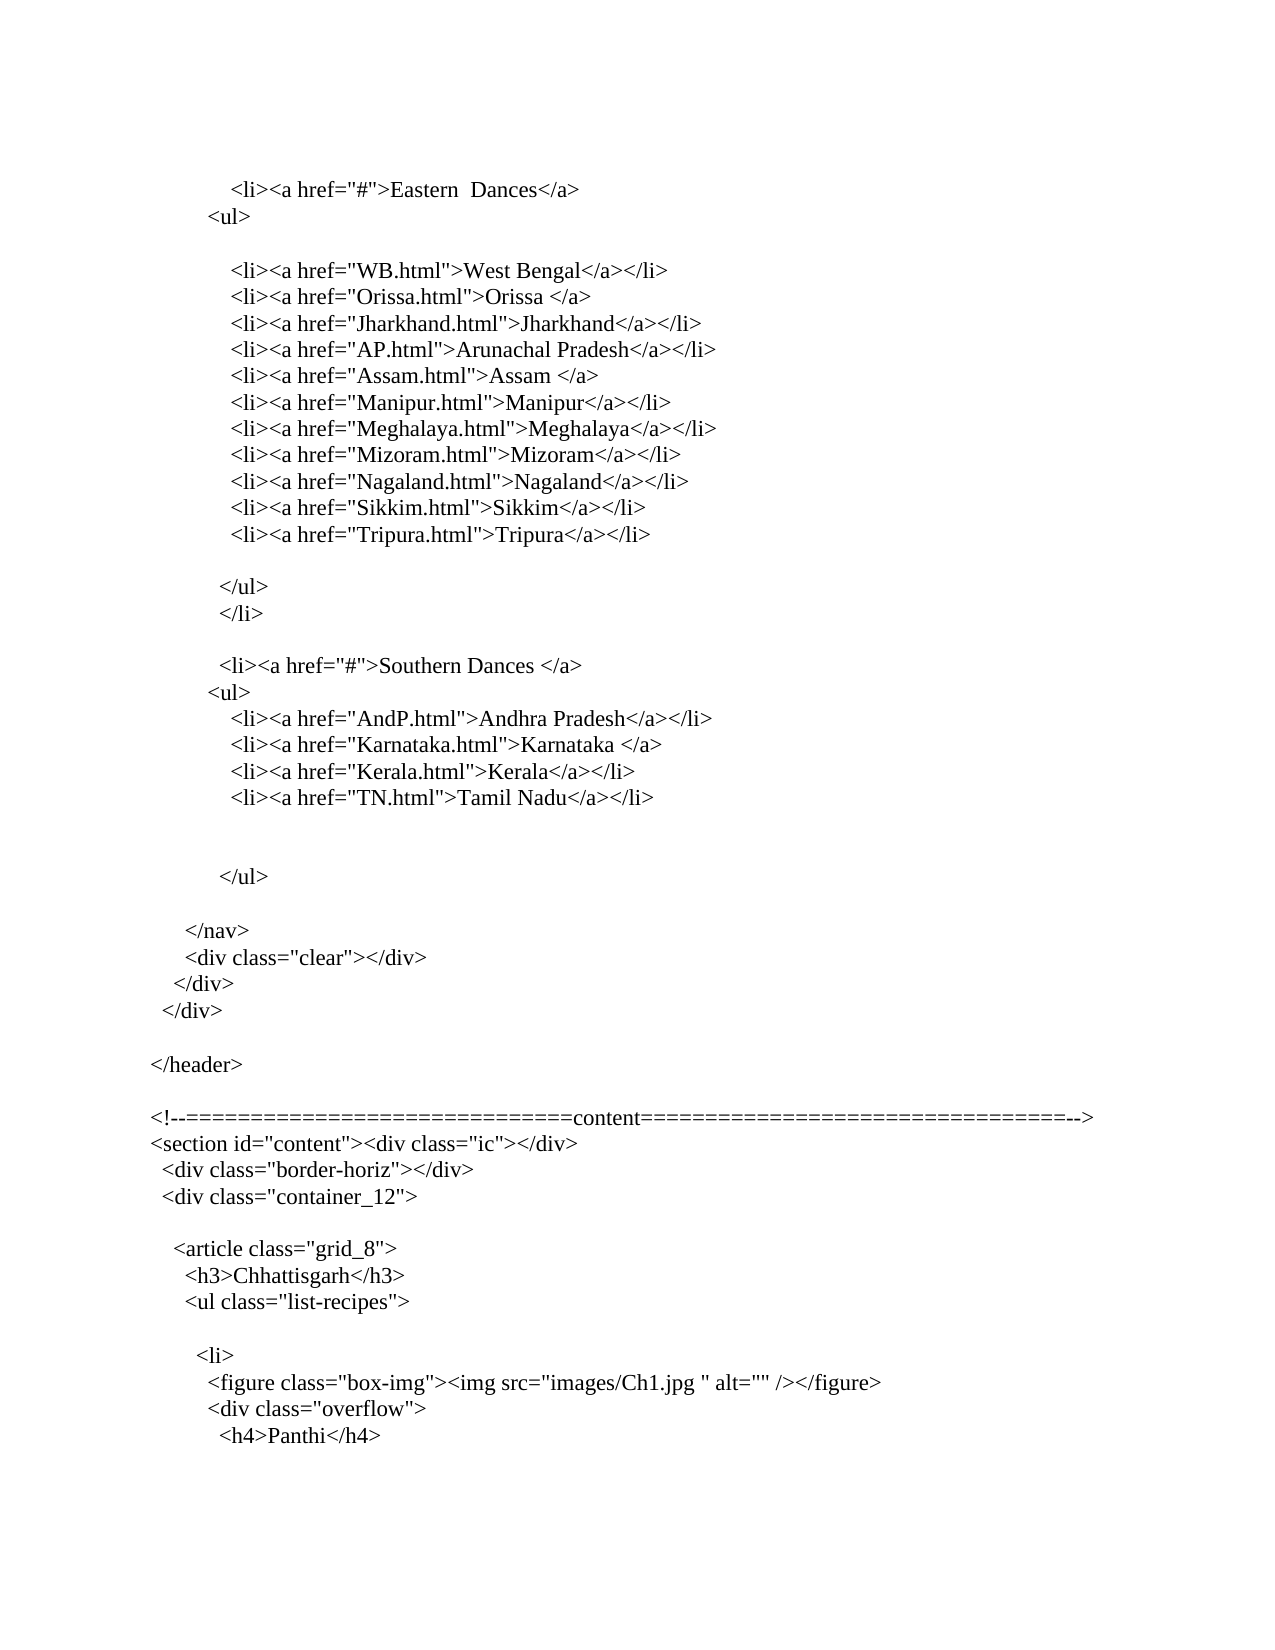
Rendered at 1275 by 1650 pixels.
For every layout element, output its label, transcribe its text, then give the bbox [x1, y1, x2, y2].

text <li><a href="Karnataka.html">Karnataka </a> [150, 731, 1125, 758]
text <ul> [150, 679, 1125, 705]
text </nav> [150, 918, 1125, 944]
text <li><a href="Orissa.html">Orissa </a> [150, 283, 1125, 310]
text </ul> [150, 863, 1125, 889]
text <!--==============================content=================================--> [150, 1104, 1125, 1130]
text <div class="overflow"> [150, 1395, 1125, 1422]
text <ul class="list-recipes"> [150, 1288, 1125, 1314]
text <li><a href="Meghalaya.html">Meghalaya</a></li> [150, 415, 1125, 442]
text <div class="clear"></div> [150, 944, 1125, 970]
text <li><a href="Nagaland.html">Nagaland</a></li> [150, 468, 1125, 494]
text <ul> [150, 203, 1125, 229]
text <li><a href="Assam.html">Assam </a> [150, 362, 1125, 389]
text <li><a href="AP.html">Arunachal Pradesh</a></li> [150, 336, 1125, 362]
text <div class="container_12"> [150, 1183, 1125, 1209]
text <li><a href="TN.html">Tamil Nadu</a></li> [150, 784, 1125, 811]
text <li><a href="Kerala.html">Kerala</a></li> [150, 758, 1125, 784]
text <li><a href="Manipur.html">Manipur</a></li> [150, 389, 1125, 415]
text <figure class="box-img"><img src="images/Ch1.jpg " alt="" /></figure> [150, 1369, 1125, 1395]
text </ul> [150, 573, 1125, 600]
text <li><a href="#">Southern Dances </a> [150, 652, 1125, 679]
text </div> [150, 997, 1125, 1023]
text <h4>Panthi</h4> [150, 1422, 1125, 1448]
text <li><a href="WB.html">West Bengal</a></li> [150, 257, 1125, 283]
text <div class="border-horiz"></div> [150, 1156, 1125, 1183]
text <h3>Chhattisgarh</h3> [150, 1262, 1125, 1288]
text <section id="content"><div class="ic"></div> [150, 1130, 1125, 1156]
text </li> [150, 600, 1125, 626]
text <li><a href="Jharkhand.html">Jharkhand</a></li> [150, 310, 1125, 336]
text <li><a href="Sikkim.html">Sikkim</a></li> [150, 494, 1125, 521]
text <li><a href="#">Eastern Dances</a> [150, 176, 1125, 203]
text <li> [150, 1343, 1125, 1369]
text <li><a href="Tripura.html">Tripura</a></li> [150, 521, 1125, 547]
text </div> [150, 970, 1125, 997]
text <li><a href="Mizoram.html">Mizoram</a></li> [150, 442, 1125, 468]
text <li><a href="AndP.html">Andhra Pradesh</a></li> [150, 705, 1125, 731]
text <article class="grid_8"> [150, 1236, 1125, 1262]
text </header> [150, 1051, 1125, 1077]
